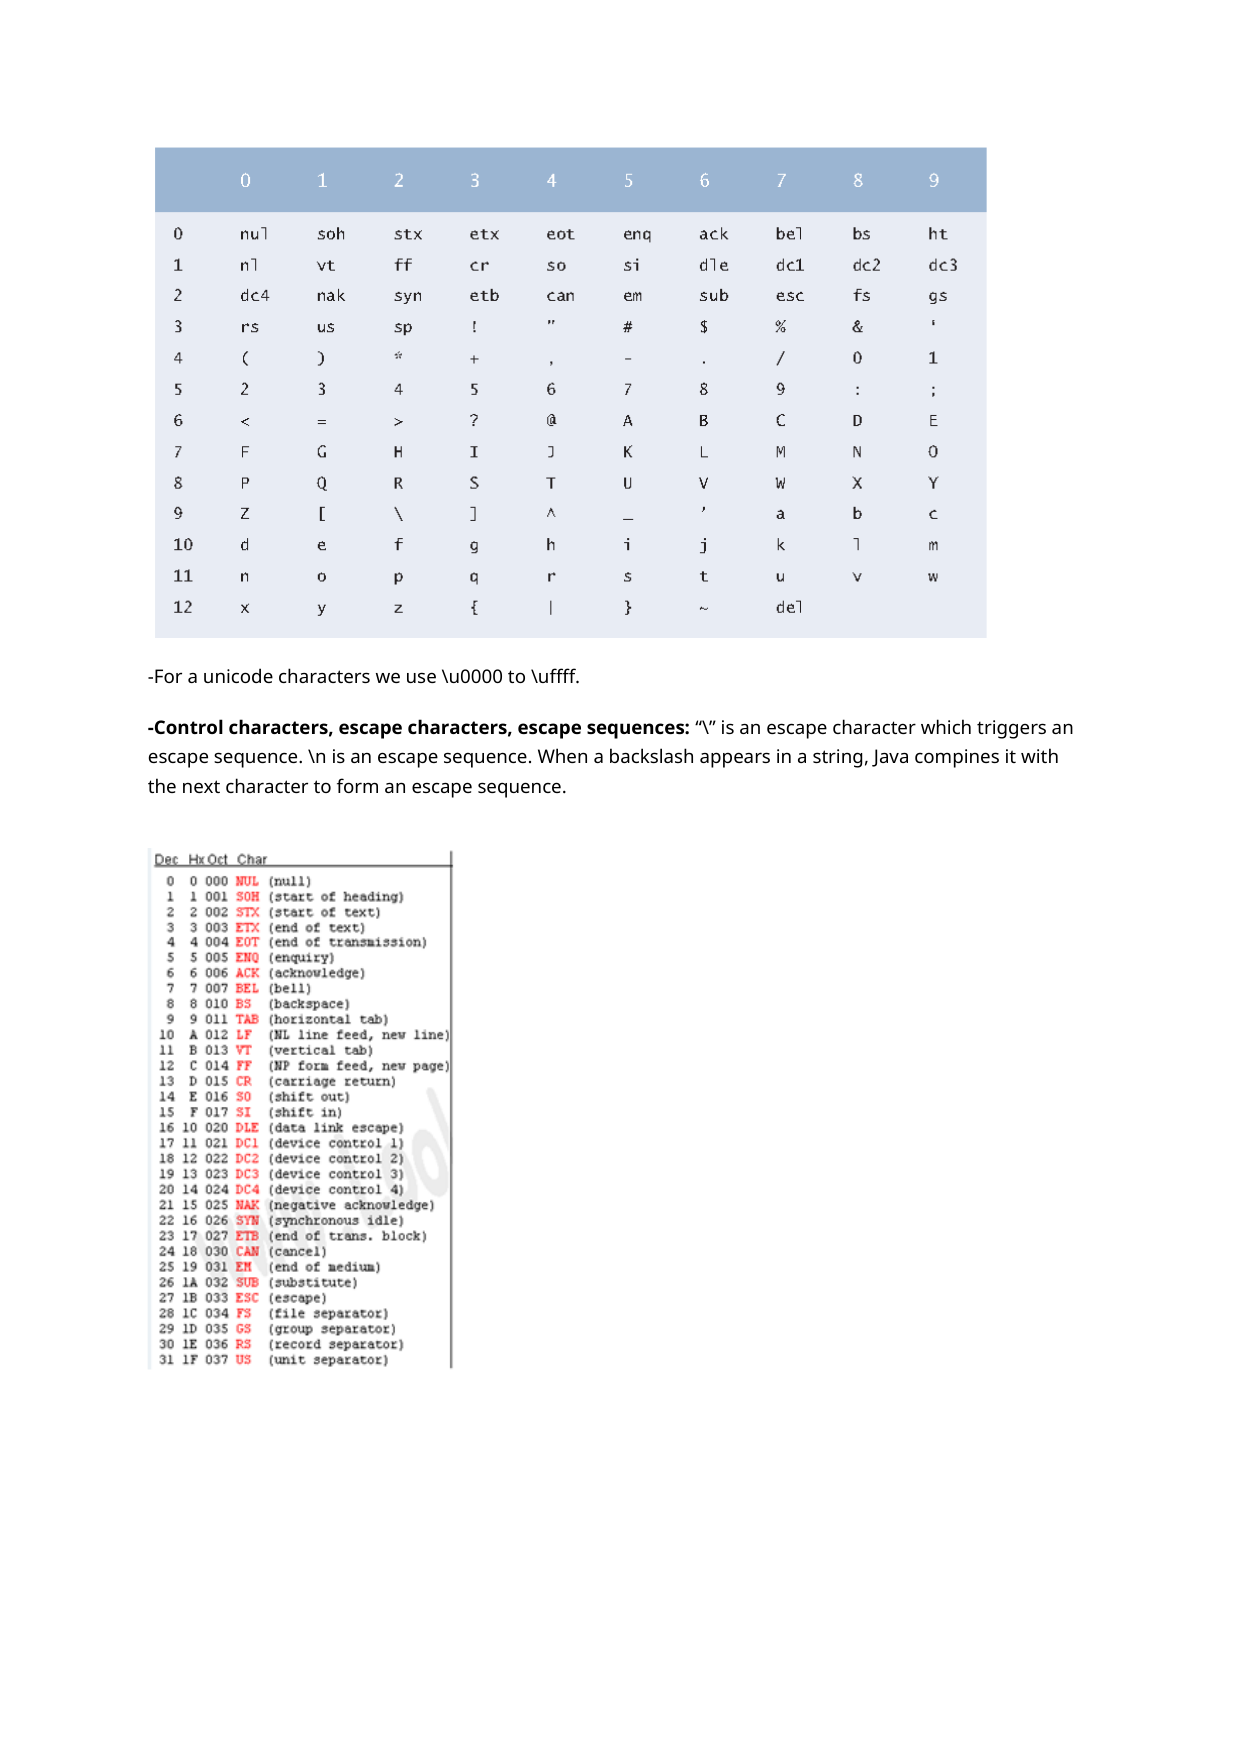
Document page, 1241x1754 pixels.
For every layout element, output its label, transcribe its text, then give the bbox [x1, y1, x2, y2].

text -Control characters, escape characters, escape sequences: “\” is an escape character which triggers an escape sequence. \n is an escape sequence. When a backslash appears in a string, Java compines it with the next character to form an escape sequence. [148, 714, 1093, 799]
picture [147, 147, 987, 638]
text -For a unicode characters we use \u0000 to \uffff. [148, 663, 1093, 689]
picture [147, 848, 457, 1378]
